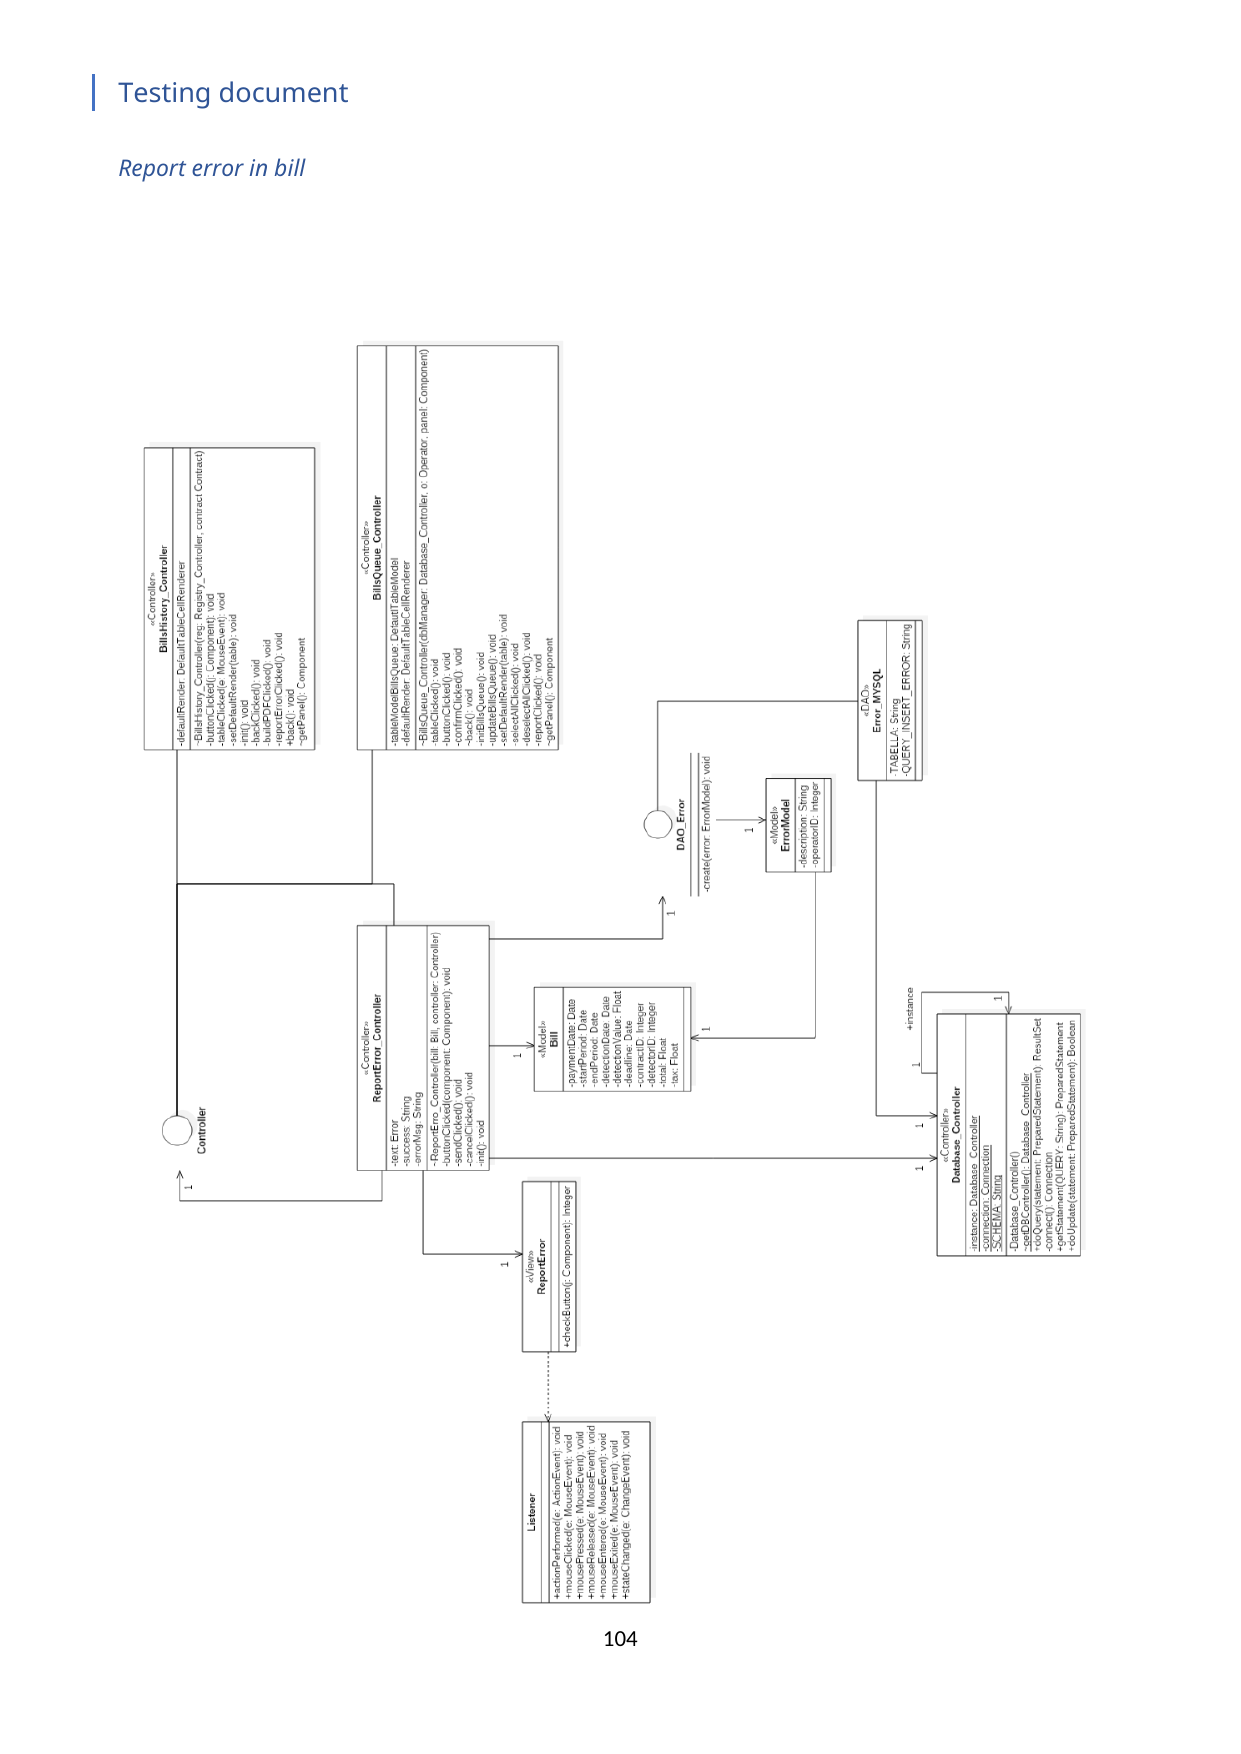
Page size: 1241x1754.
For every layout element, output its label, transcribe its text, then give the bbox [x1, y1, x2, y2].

picture [120, 189, 1107, 1608]
subtitle Report error in bill [118, 152, 1122, 183]
